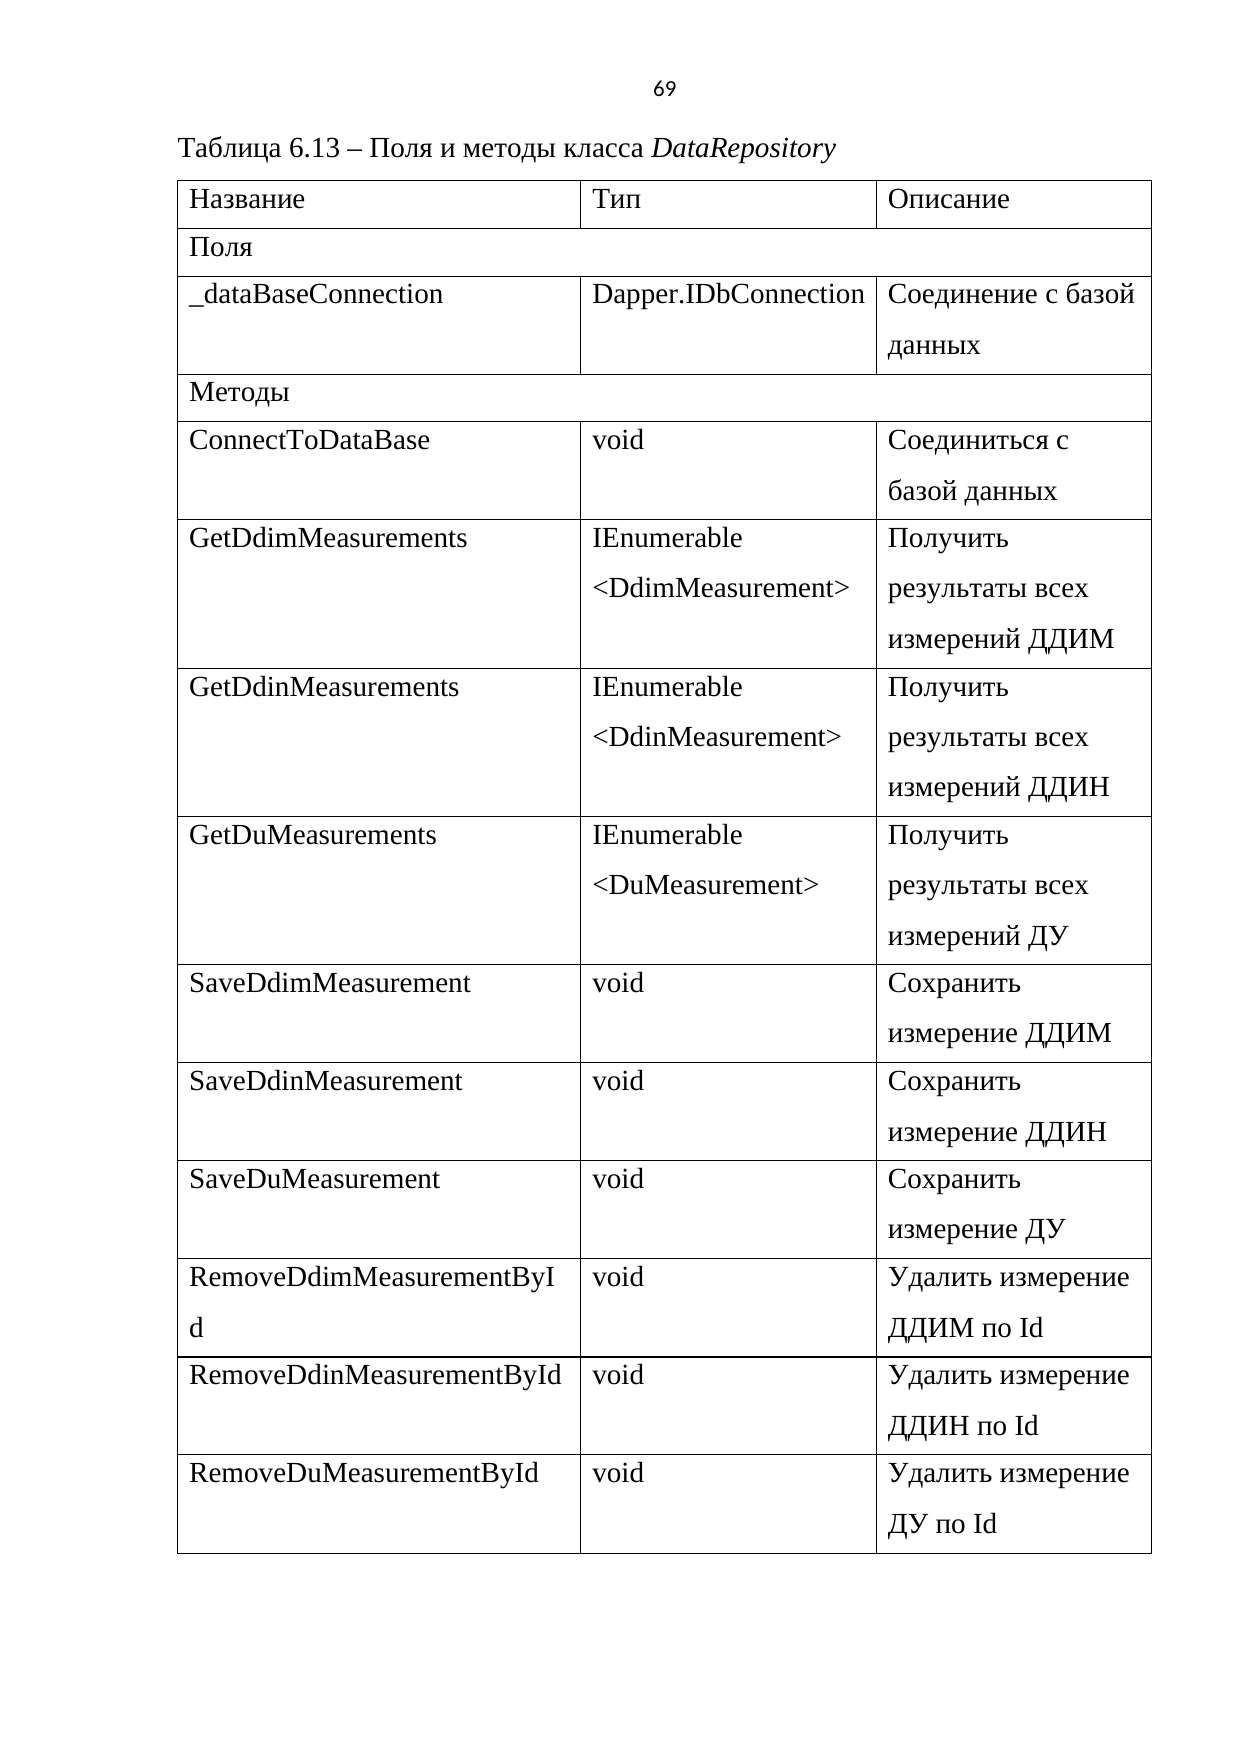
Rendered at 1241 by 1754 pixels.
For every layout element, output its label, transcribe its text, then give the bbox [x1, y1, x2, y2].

table_header Название [178, 181, 580, 228]
table_cell SaveDuMeasurement [178, 1161, 580, 1258]
table_header Описание [877, 181, 1151, 228]
table_cell Сохранить измерение ДУ [877, 1161, 1151, 1258]
table_cell Получить результаты всех измерений ДДИН [877, 669, 1151, 816]
table_cell IEnumerable <DdinMeasurement> [581, 669, 876, 816]
table_cell Поля [178, 229, 1151, 276]
table_cell Удалить измерение ДУ по Id [877, 1455, 1151, 1552]
table_cell Сохранить измерение ДДИН [877, 1063, 1151, 1160]
table_cell RemoveDuMeasurementById [178, 1455, 580, 1552]
table_cell void [581, 1063, 876, 1160]
table_cell SaveDdinMeasurement [178, 1063, 580, 1160]
table_cell Соединиться с базой данных [877, 422, 1151, 519]
text Таблица 6.13 – Поля и методы класса DataRepository [177, 130, 1152, 163]
table_cell Получить результаты всех измерений ДДИМ [877, 520, 1151, 668]
table_cell void [581, 1358, 876, 1454]
table_cell _dataBaseConnection [178, 277, 580, 373]
table_cell GetDdimMeasurements [178, 520, 580, 668]
table_cell Методы [178, 375, 1151, 421]
table_cell IEnumerable <DdimMeasurement> [581, 520, 876, 668]
table_cell SaveDdimMeasurement [178, 965, 580, 1062]
table_cell Удалить измерение ДДИН по Id [877, 1358, 1151, 1454]
table_cell void [581, 1259, 876, 1356]
table_header Тип [581, 181, 876, 228]
table_cell Соединение с базой данных [877, 277, 1151, 373]
table_cell RemoveDdimMeasurementById [178, 1259, 580, 1356]
table_cell RemoveDdinMeasurementById [178, 1358, 580, 1454]
table_cell void [581, 1455, 876, 1552]
table_cell Получить результаты всех измерений ДУ [877, 817, 1151, 964]
table_cell void [581, 965, 876, 1062]
table_cell Удалить измерение ДДИМ по Id [877, 1259, 1151, 1356]
table_cell IEnumerable <DuMeasurement> [581, 817, 876, 964]
table_cell void [581, 1161, 876, 1258]
table_cell GetDdinMeasurements [178, 669, 580, 816]
table_cell void [581, 422, 876, 519]
table_cell ConnectToDataBase [178, 422, 580, 519]
table_cell GetDuMeasurements [178, 817, 580, 964]
table_cell Dapper.IDbConnection [581, 277, 876, 373]
table_cell Сохранить измерение ДДИМ [877, 965, 1151, 1062]
